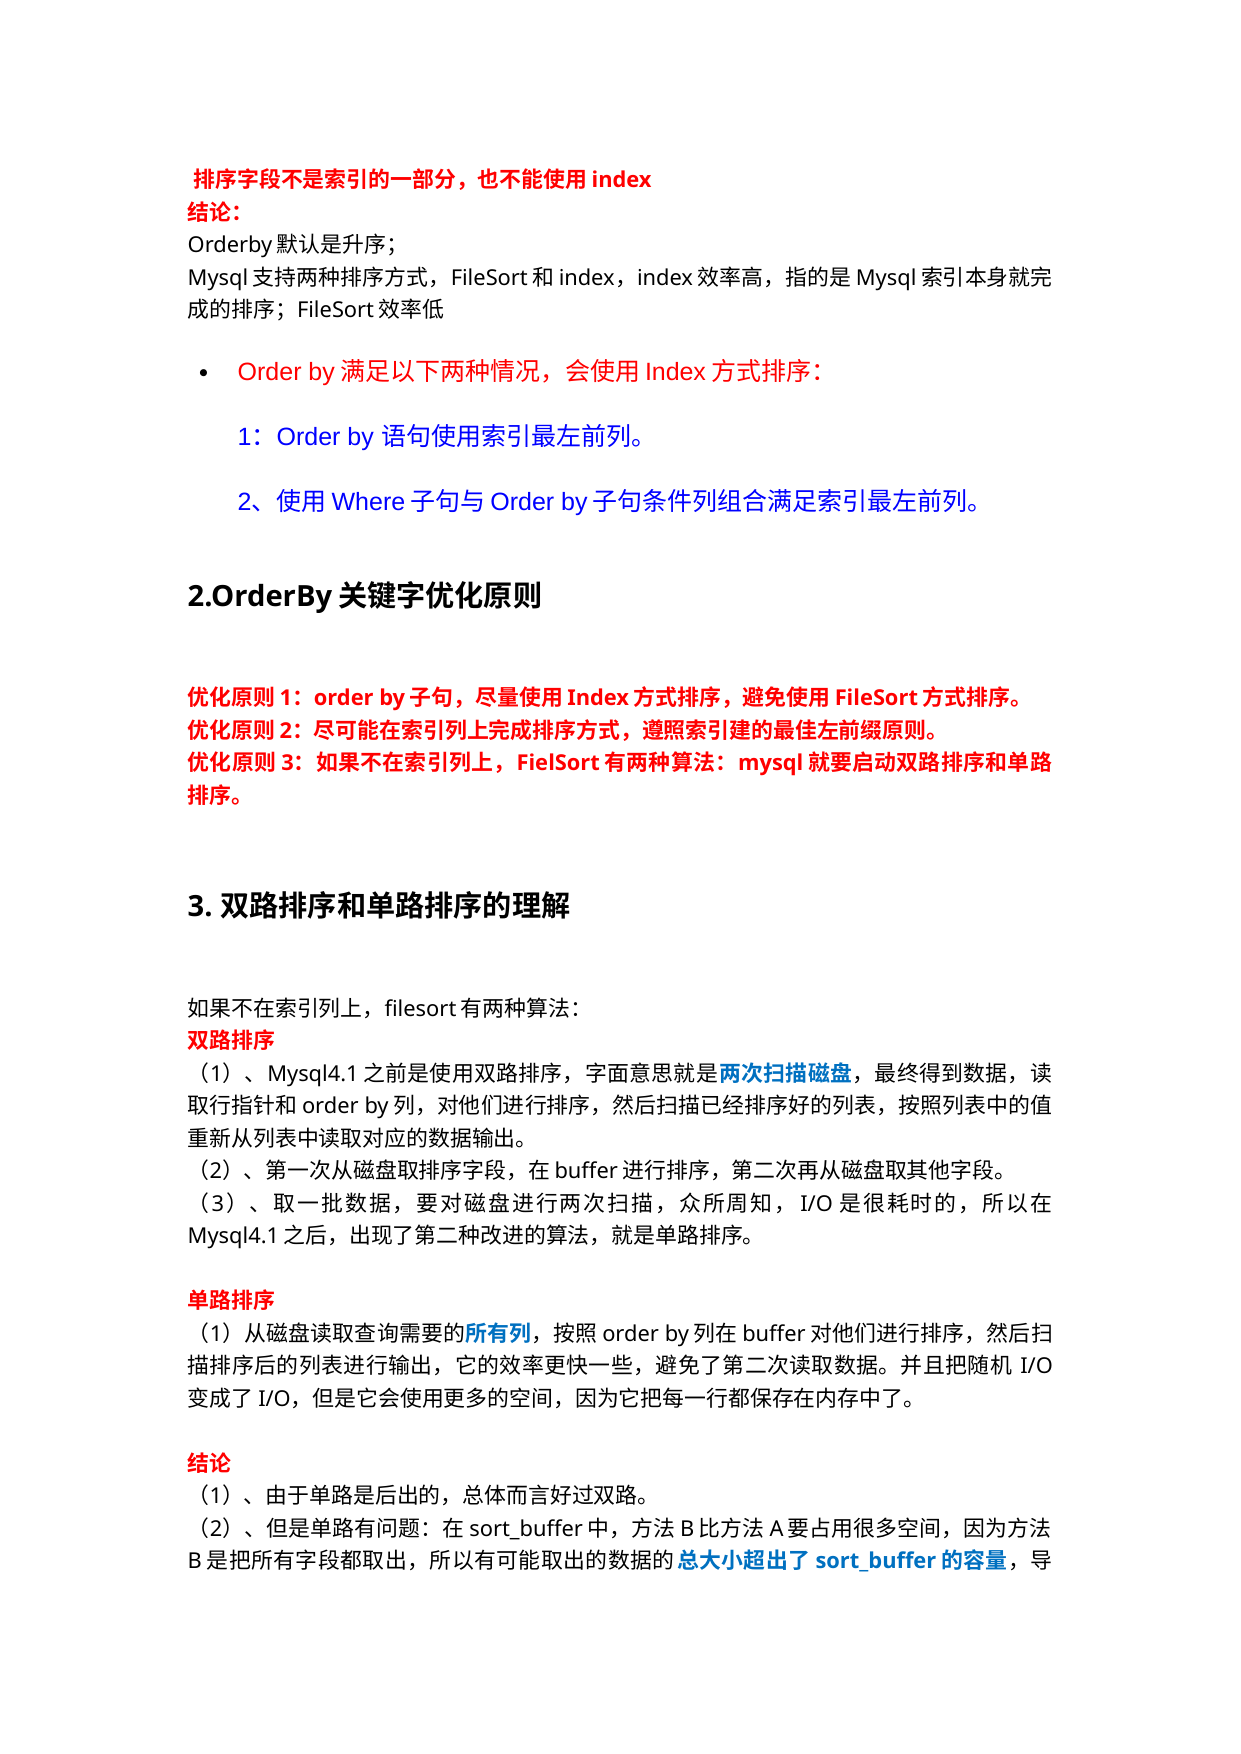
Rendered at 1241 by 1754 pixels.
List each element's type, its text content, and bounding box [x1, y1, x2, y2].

text 优化原则1：order by子句，尽量使用Index方式排序，避免使用FileSort方式排序。 [187, 680, 1053, 712]
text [187, 1511, 1053, 1576]
text （1）从磁盘读取查询需要的所有列，按照order by列在buffer对他们进行排序，然后扫描排序后的列表进行输出，它的效率更快一些，避免了第二次读取数据。并且把随机 I/O变成了 I/O，但是它会使用更多的空间，因为它把每一行都保存在内存中了。 [187, 1316, 1053, 1413]
text Orderby默认是升序； [187, 227, 1053, 259]
list Order by满足以下两种情况，会使用Index方式排序： 1：Order by 语句使用索引最左前列。 2、使用Where子句与Order by子句条件列组合满足索引最左前列。 [200, 337, 1053, 532]
text 优化原则2：尽可能在索引列上完成排序方式，遵照索引建的最佳左前缀原则。 [187, 712, 1053, 745]
text 单路排序 [187, 1283, 1053, 1316]
text 结论： [187, 194, 1053, 227]
text 结论 [187, 1446, 1053, 1478]
subtitle 3. 双路排序和单路排序的理解 [187, 872, 1053, 937]
subtitle 2.OrderBy关键字优化原则 [187, 561, 1053, 626]
text （1）、Mysql4.1之前是使用双路排序，字面意思就是两次扫描磁盘，最终得到数据，读取行指针和order by列，对他们进行排序，然后扫描已经排序好的列表，按照列表中的值重新从列表中读取对应的数据输出。 [187, 1056, 1053, 1153]
text （2）、第一次从磁盘取排序字段，在buffer进行排序，第二次再从磁盘取其他字段。 [187, 1153, 1053, 1186]
text 如果不在索引列上，filesort有两种算法： [187, 991, 1053, 1023]
text （3）、取一批数据，要对磁盘进行两次扫描，众所周知，I/O是很耗时的，所以在Mysql4.1之后，出现了第二种改进的算法，就是单路排序。 [187, 1186, 1053, 1251]
text 优化原则3：如果不在索引列上，FielSort有两种算法：mysql就要启动双路排序和单路排序。 [187, 745, 1053, 810]
text （1）、由于单路是后出的，总体而言好过双路。 [187, 1478, 1053, 1511]
text 双路排序 [187, 1023, 1053, 1056]
text Mysql支持两种排序方式，FileSort和index，index效率高，指的是Mysql索引本身就完成的排序；FileSort效率低 [187, 259, 1053, 324]
text 排序字段不是索引的一部分，也不能使用index [187, 162, 1053, 194]
